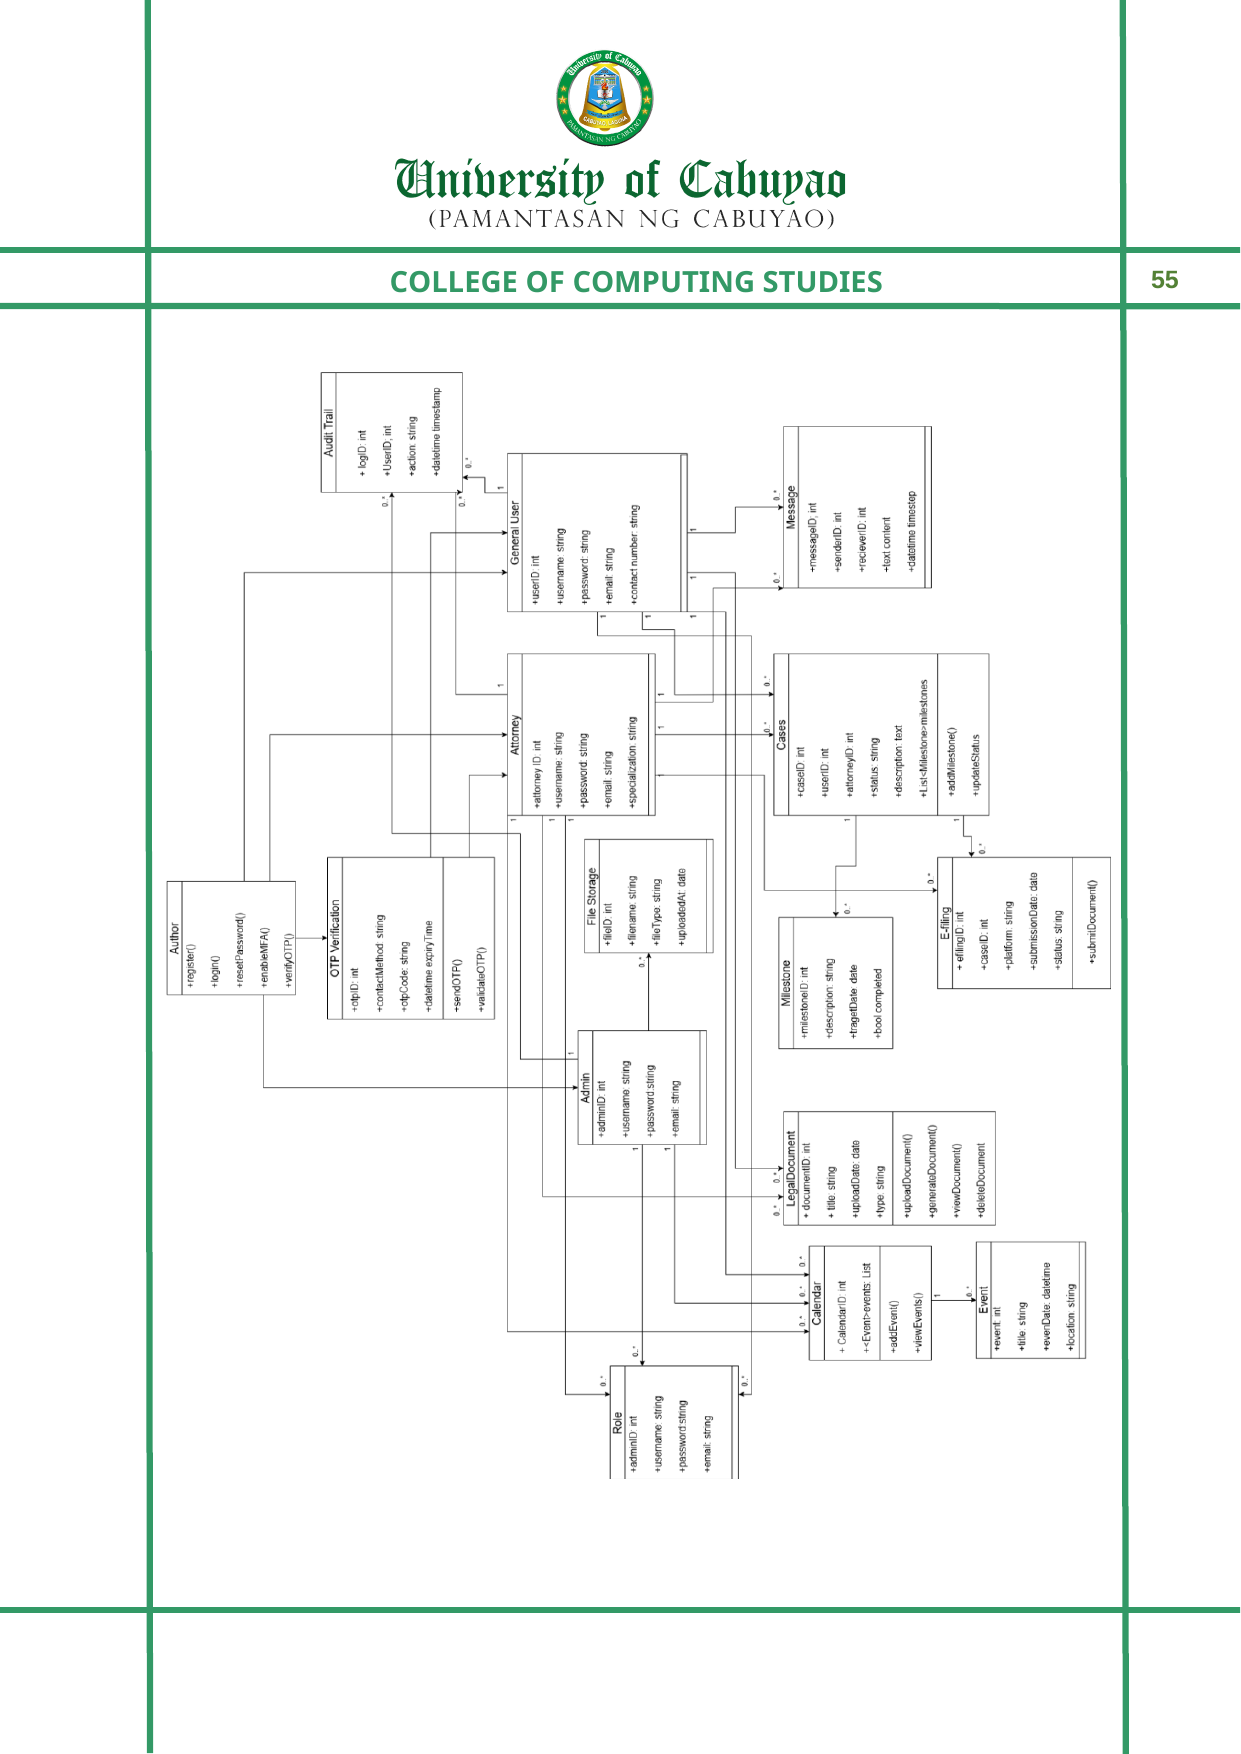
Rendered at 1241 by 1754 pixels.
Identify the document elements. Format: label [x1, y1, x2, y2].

picture [620, 276, 624, 287]
picture [597, 275, 608, 287]
picture [167, 373, 1110, 1478]
picture [414, 275, 425, 287]
picture [531, 275, 542, 287]
picture [824, 275, 832, 287]
picture [152, 253, 1089, 287]
picture [151, 23, 1089, 247]
picture [716, 276, 722, 287]
picture [631, 277, 635, 287]
